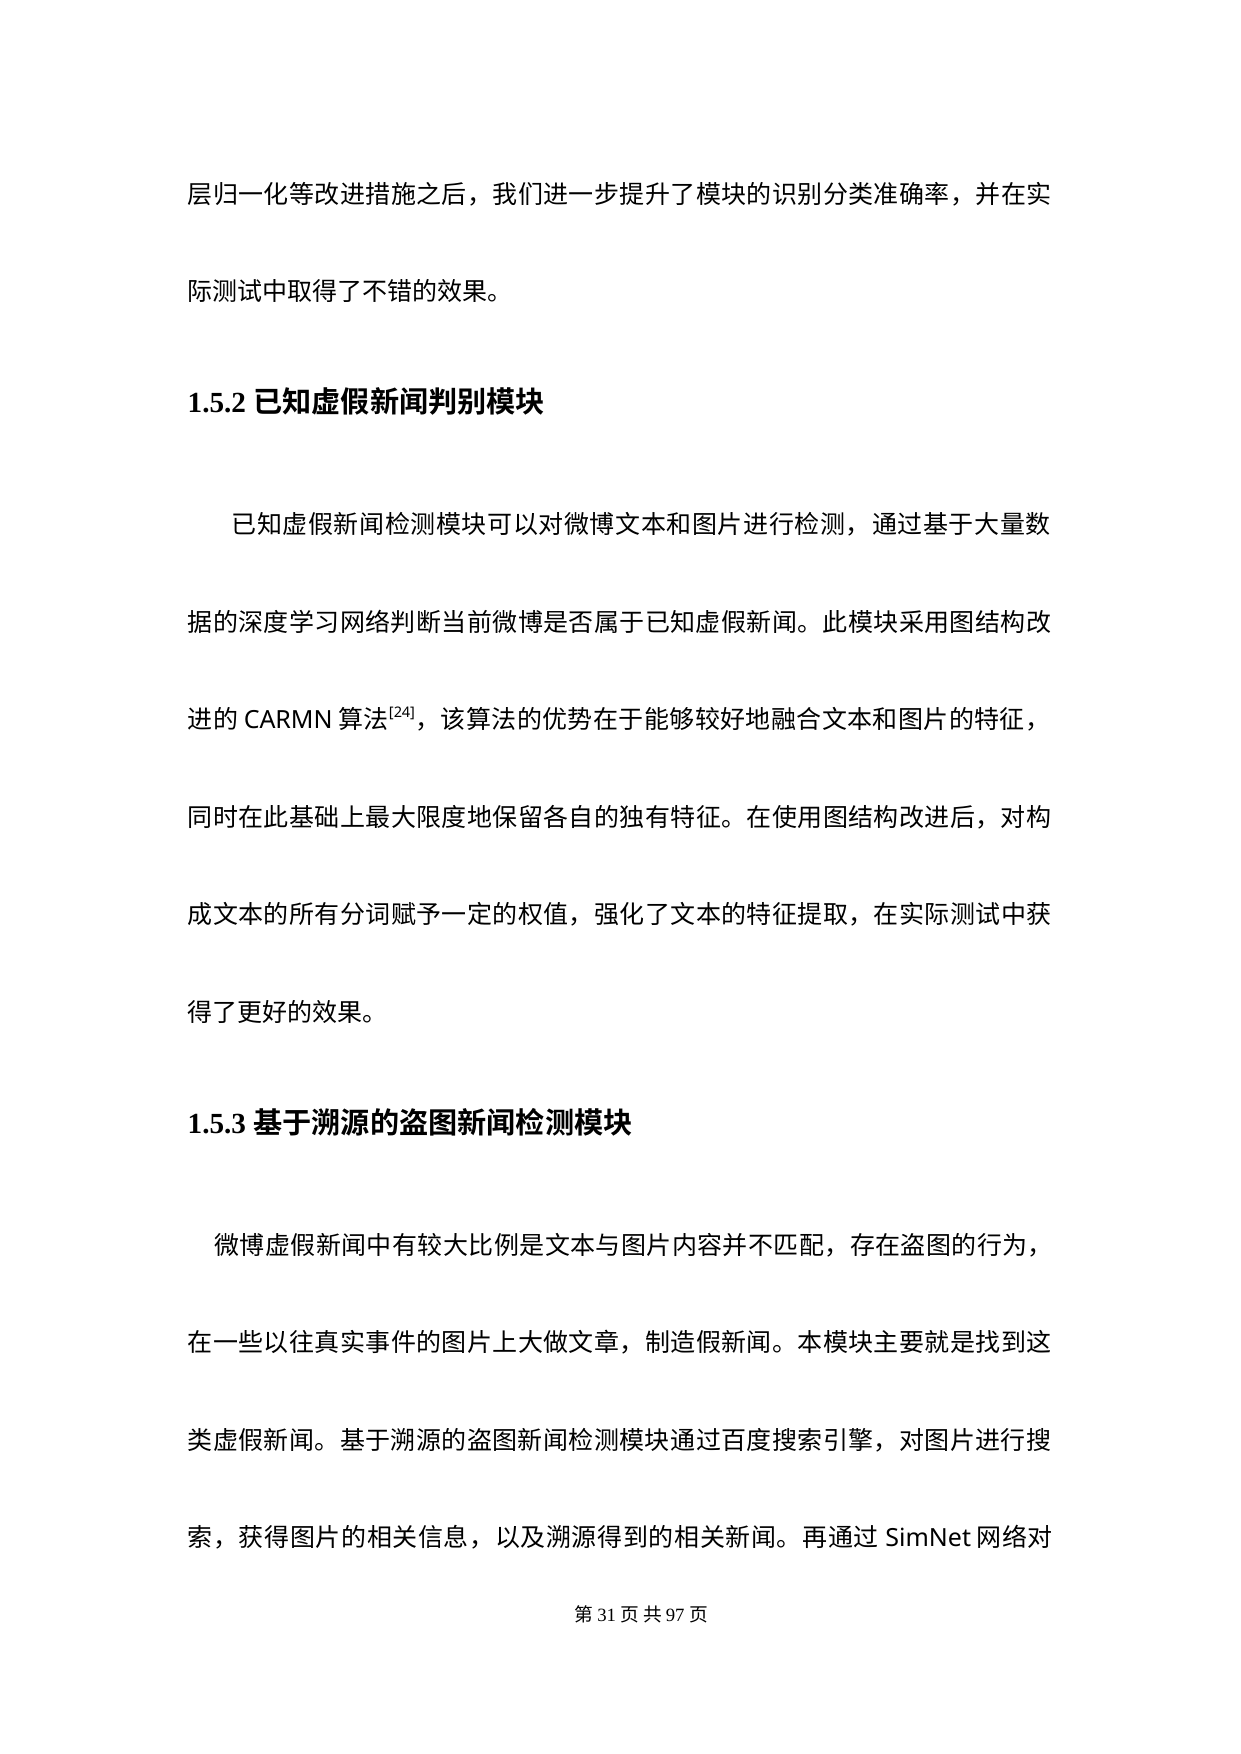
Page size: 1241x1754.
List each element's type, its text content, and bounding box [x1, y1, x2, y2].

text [187, 1211, 1053, 1568]
subtitle 1.5.2 已知虚假新闻判别模块 [187, 367, 1053, 432]
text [187, 160, 1053, 322]
subtitle 1.5.3 基于溯源的盗图新闻检测模块 [187, 1088, 1053, 1153]
text 已知虚假新闻检测模块可以对微博文本和图片进行检测，通过基于大量数据的深度学习网络判断当前微博是否属于已知虚假新闻。此模块采用图结构改进的CARMN算法[24]，该算法的优势在于能够较好地融合文本和图片的特征，同时在此基础上最大限度地保留各自的独有特征。在使用图结构改进后，对构成文本的所有分词赋予一定的权值，强化了文本的特征提取，在实际测试中获得了更好的效果。 [187, 490, 1053, 1043]
